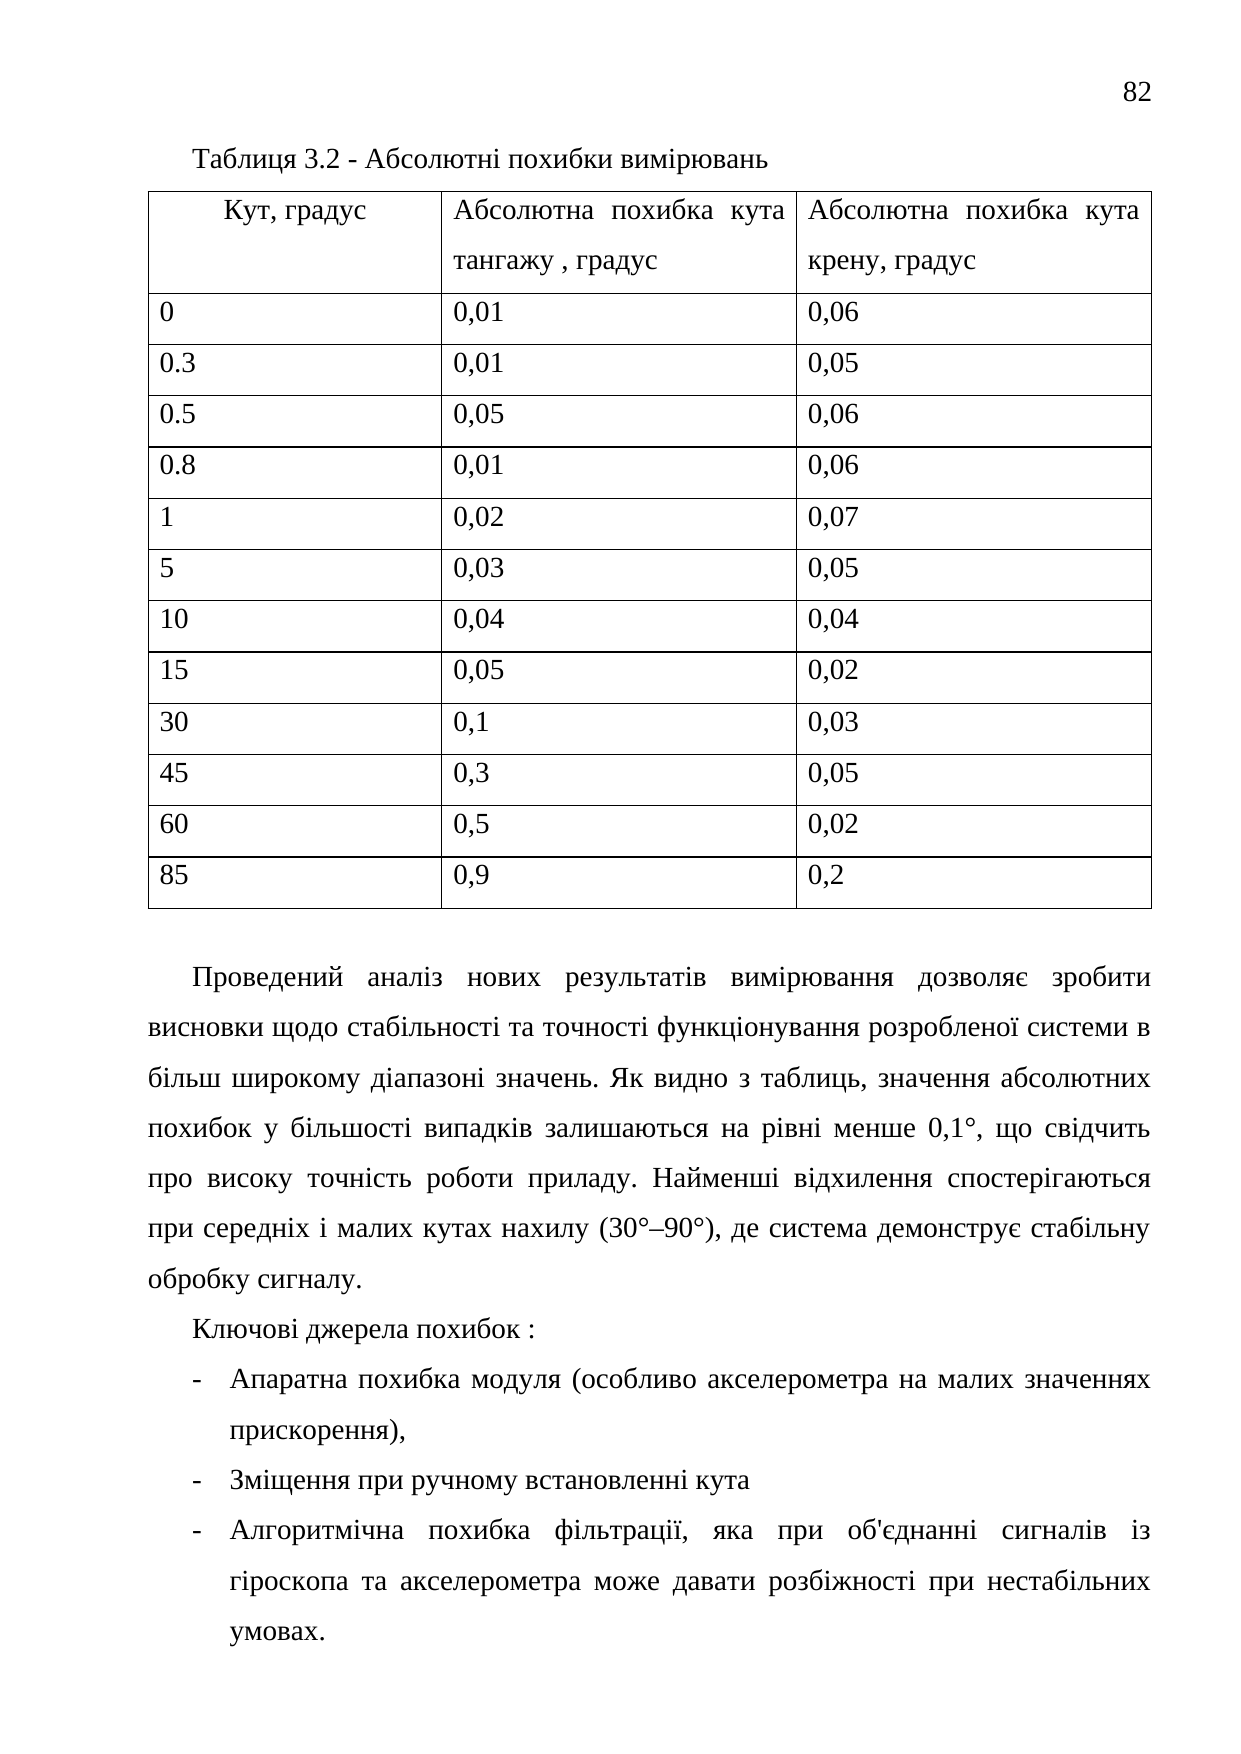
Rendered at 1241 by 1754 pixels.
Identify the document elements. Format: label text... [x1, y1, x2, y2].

table_cell 0,02 [797, 653, 1151, 703]
list Зміщення при ручному встановленні кута [192, 1462, 1152, 1496]
table_cell 0,02 [797, 806, 1151, 856]
text Таблиця 3.2 - Абсолютні похибки вимірювань [148, 141, 1152, 174]
table_cell 0,07 [797, 499, 1151, 549]
table_cell 0,06 [797, 294, 1151, 344]
table_cell 0,03 [442, 550, 796, 600]
table_cell 0,04 [797, 601, 1151, 651]
table_cell 0,1 [442, 704, 796, 754]
table_cell 0.5 [149, 396, 441, 446]
table_cell 0.3 [149, 345, 441, 395]
table_cell 0,05 [797, 755, 1151, 805]
table_cell 0,2 [797, 858, 1151, 908]
table_cell 30 [149, 704, 441, 754]
table_cell 0,01 [442, 448, 796, 498]
table_cell 0,01 [442, 345, 796, 395]
table_header Кут, градус [149, 192, 441, 293]
table_cell 85 [149, 858, 441, 908]
table_cell 0,3 [442, 755, 796, 805]
list Апаратна похибка модуля (особливо акселерометра на малих значеннях прискорення), [192, 1362, 1152, 1445]
table_cell 0,5 [442, 806, 796, 856]
text Проведений аналіз нових результатів вимірювання дозволяє зробити висновки щодо стабільності та точності функціонування розробленої системи в більш широкому діапазоні значень. Як видно з таблиць, значення абсолютних похибок у більшості випадків залишаються на рівні менше 0,1°, що свідчить про високу точність роботи приладу. Найменші відхилення спостерігаються при середніх і малих кутах нахилу (30°–90°), де система демонструє стабільну обробку сигналу. [148, 959, 1152, 1294]
table_cell 0,06 [797, 396, 1151, 446]
table_cell 0,03 [797, 704, 1151, 754]
text Ключові джерела похибок : [148, 1311, 1152, 1345]
table_cell 0,05 [797, 345, 1151, 395]
table_cell 60 [149, 806, 441, 856]
table_cell 0,01 [442, 294, 796, 344]
table_header Абсолютна похибка кута крену, градус [797, 192, 1151, 293]
table_cell 15 [149, 653, 441, 703]
table_cell 0,06 [797, 448, 1151, 498]
table_cell 1 [149, 499, 441, 549]
table_header Абсолютна похибка кута тангажу , градус [442, 192, 796, 293]
table_cell 0,05 [442, 396, 796, 446]
list Алгоритмічна похибка фільтрації, яка при об'єднанні сигналів із гіроскопа та акселерометра може давати розбіжності при нестабільних умовах. [192, 1512, 1152, 1647]
table_cell 0 [149, 294, 441, 344]
table_cell 0,9 [442, 858, 796, 908]
table_cell 0,02 [442, 499, 796, 549]
table_cell 0,05 [797, 550, 1151, 600]
table_cell 5 [149, 550, 441, 600]
table_cell 45 [149, 755, 441, 805]
table_cell 0,05 [442, 653, 796, 703]
table_cell 0.8 [149, 448, 441, 498]
table_cell 10 [149, 601, 441, 651]
table_cell 0,04 [442, 601, 796, 651]
